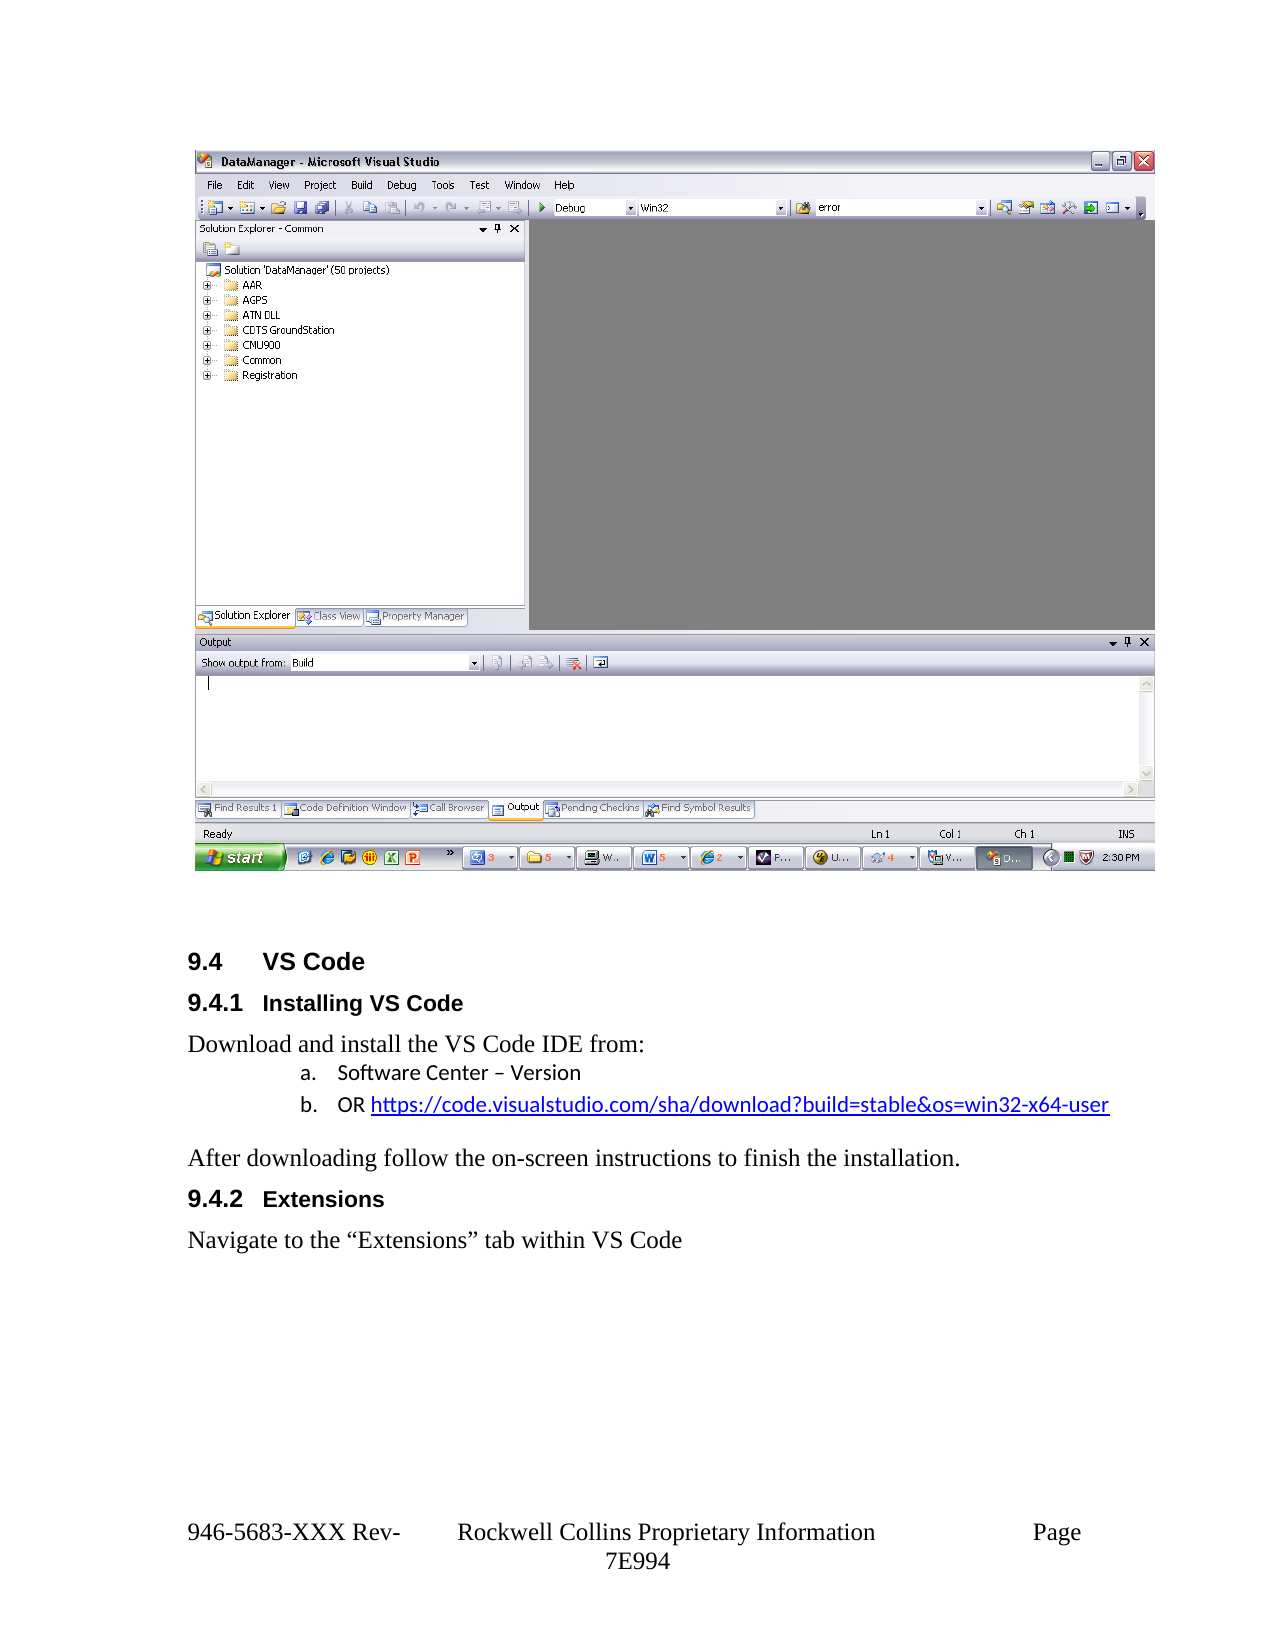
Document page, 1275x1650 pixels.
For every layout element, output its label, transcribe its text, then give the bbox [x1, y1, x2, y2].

subtitle Extensions [187, 1184, 1162, 1213]
text After downloading follow the on-screen instructions to finish the installation. [187, 1143, 1162, 1172]
picture [195, 150, 1155, 871]
subtitle VS Code [187, 946, 1162, 975]
text Download and install the VS Code IDE from: [187, 1029, 1162, 1058]
subtitle Installing VS Code [187, 988, 1162, 1016]
list Software Center – Version [300, 1058, 1162, 1086]
text Navigate to the “Extensions” tab within VS Code [187, 1225, 1162, 1254]
list OR https://code.visualstudio.com/sha/download?build=stable&os=win32-x64-user [300, 1090, 1162, 1118]
